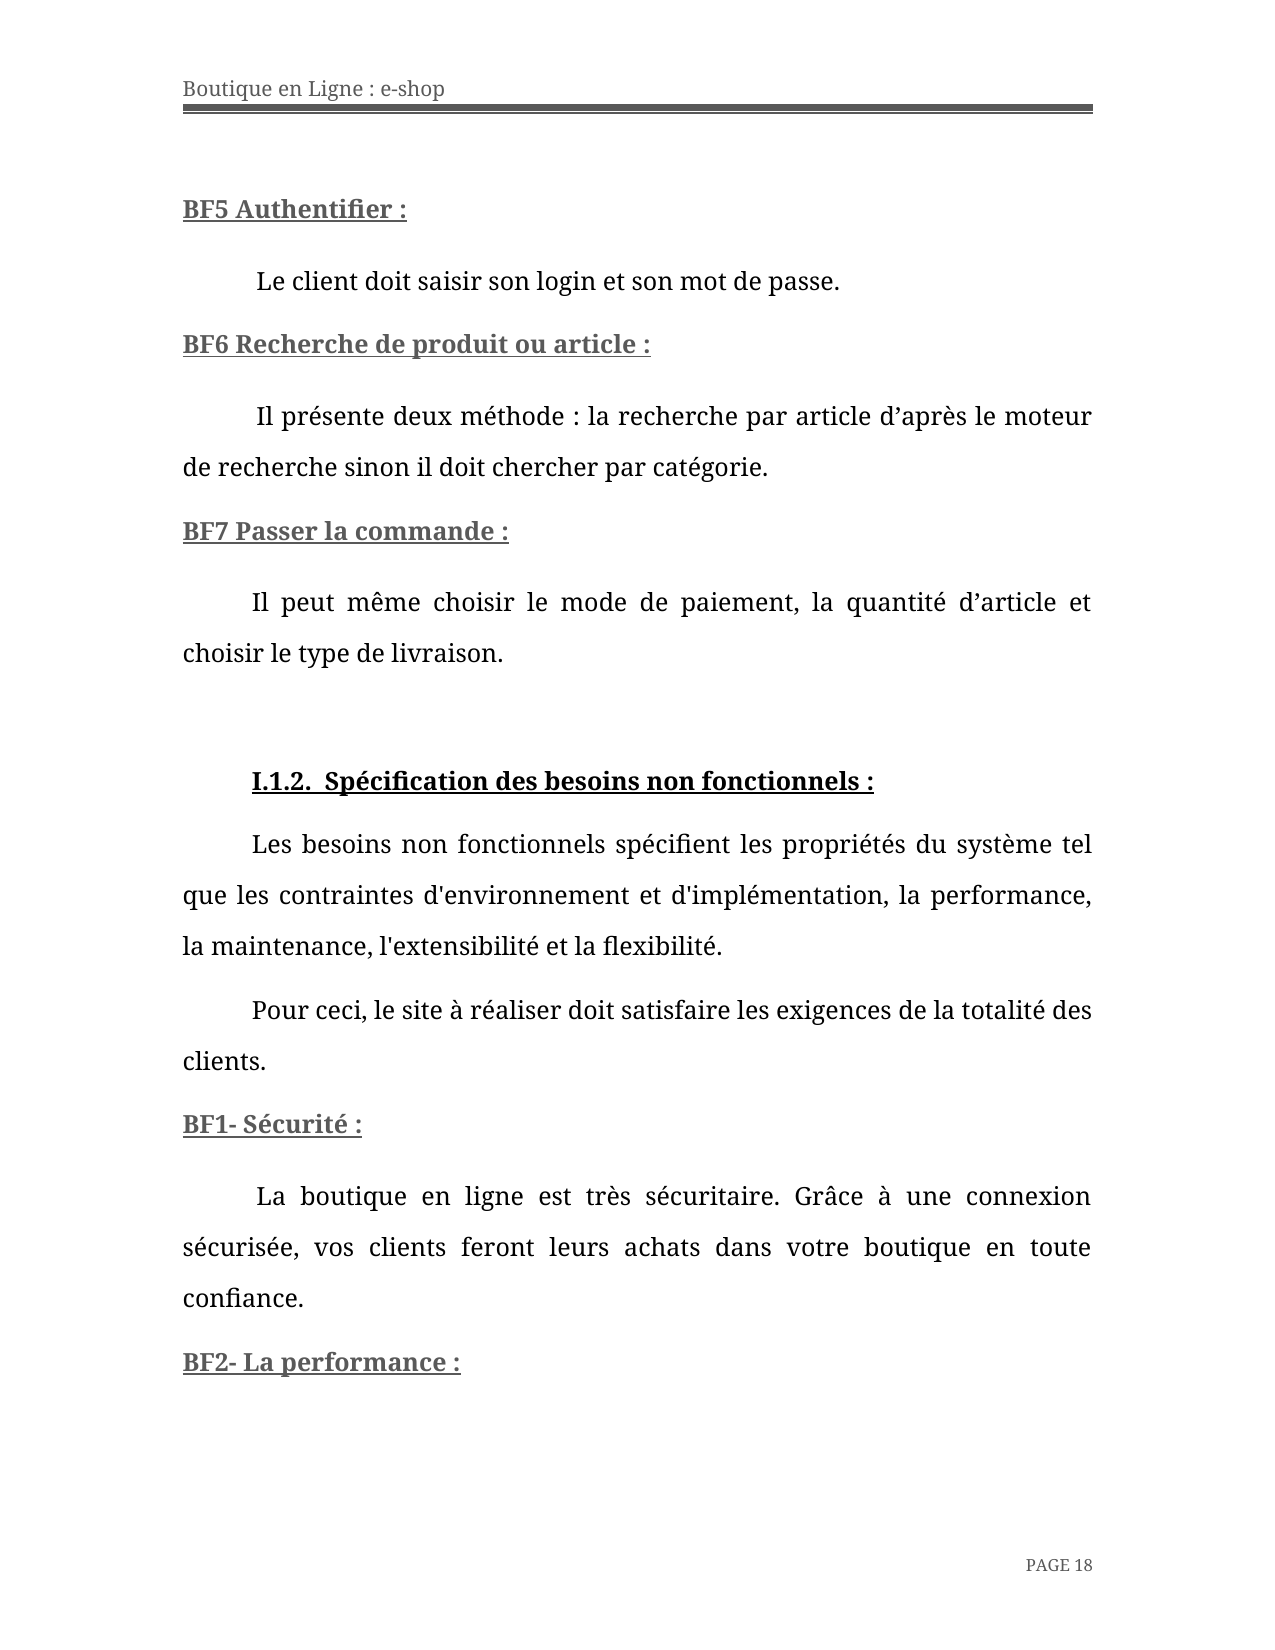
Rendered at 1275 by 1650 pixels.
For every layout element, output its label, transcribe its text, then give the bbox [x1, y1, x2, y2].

text Les besoins non fonctionnels spécifient les propriétés du système tel que les contraintes d'environnement et d'implémentation, la performance, la maintenance, l'extensibilité et la flexibilité. [182, 827, 1093, 963]
text BF6 Recherche de produit ou article : [182, 327, 1093, 361]
text I.1.2. Spécification des besoins non fonctionnels : [182, 763, 1093, 797]
text BF1- Sécurité : [182, 1107, 1093, 1141]
text Le client doit saisir son login et son mot de passe. [182, 263, 1093, 297]
text BF7 Passer la commande : [182, 513, 1093, 547]
text BF2- La performance : [182, 1344, 1093, 1378]
text Il présente deux méthode : la recherche par article d’après le moteur de recherche sinon il doit chercher par catégorie. [182, 398, 1093, 484]
text Pour ceci, le site à réaliser doit satisfaire les exigences de la totalité des clients. [182, 992, 1093, 1077]
text La boutique en ligne est très sécuritaire. Grâce à une connexion sécurisée, vos clients feront leurs achats dans votre boutique en toute confiance. [182, 1179, 1093, 1315]
text BF5 Authentifier : [182, 191, 1093, 225]
text Il peut même choisir le mode de paiement, la quantité d’article et choisir le type de livraison. [182, 585, 1093, 670]
